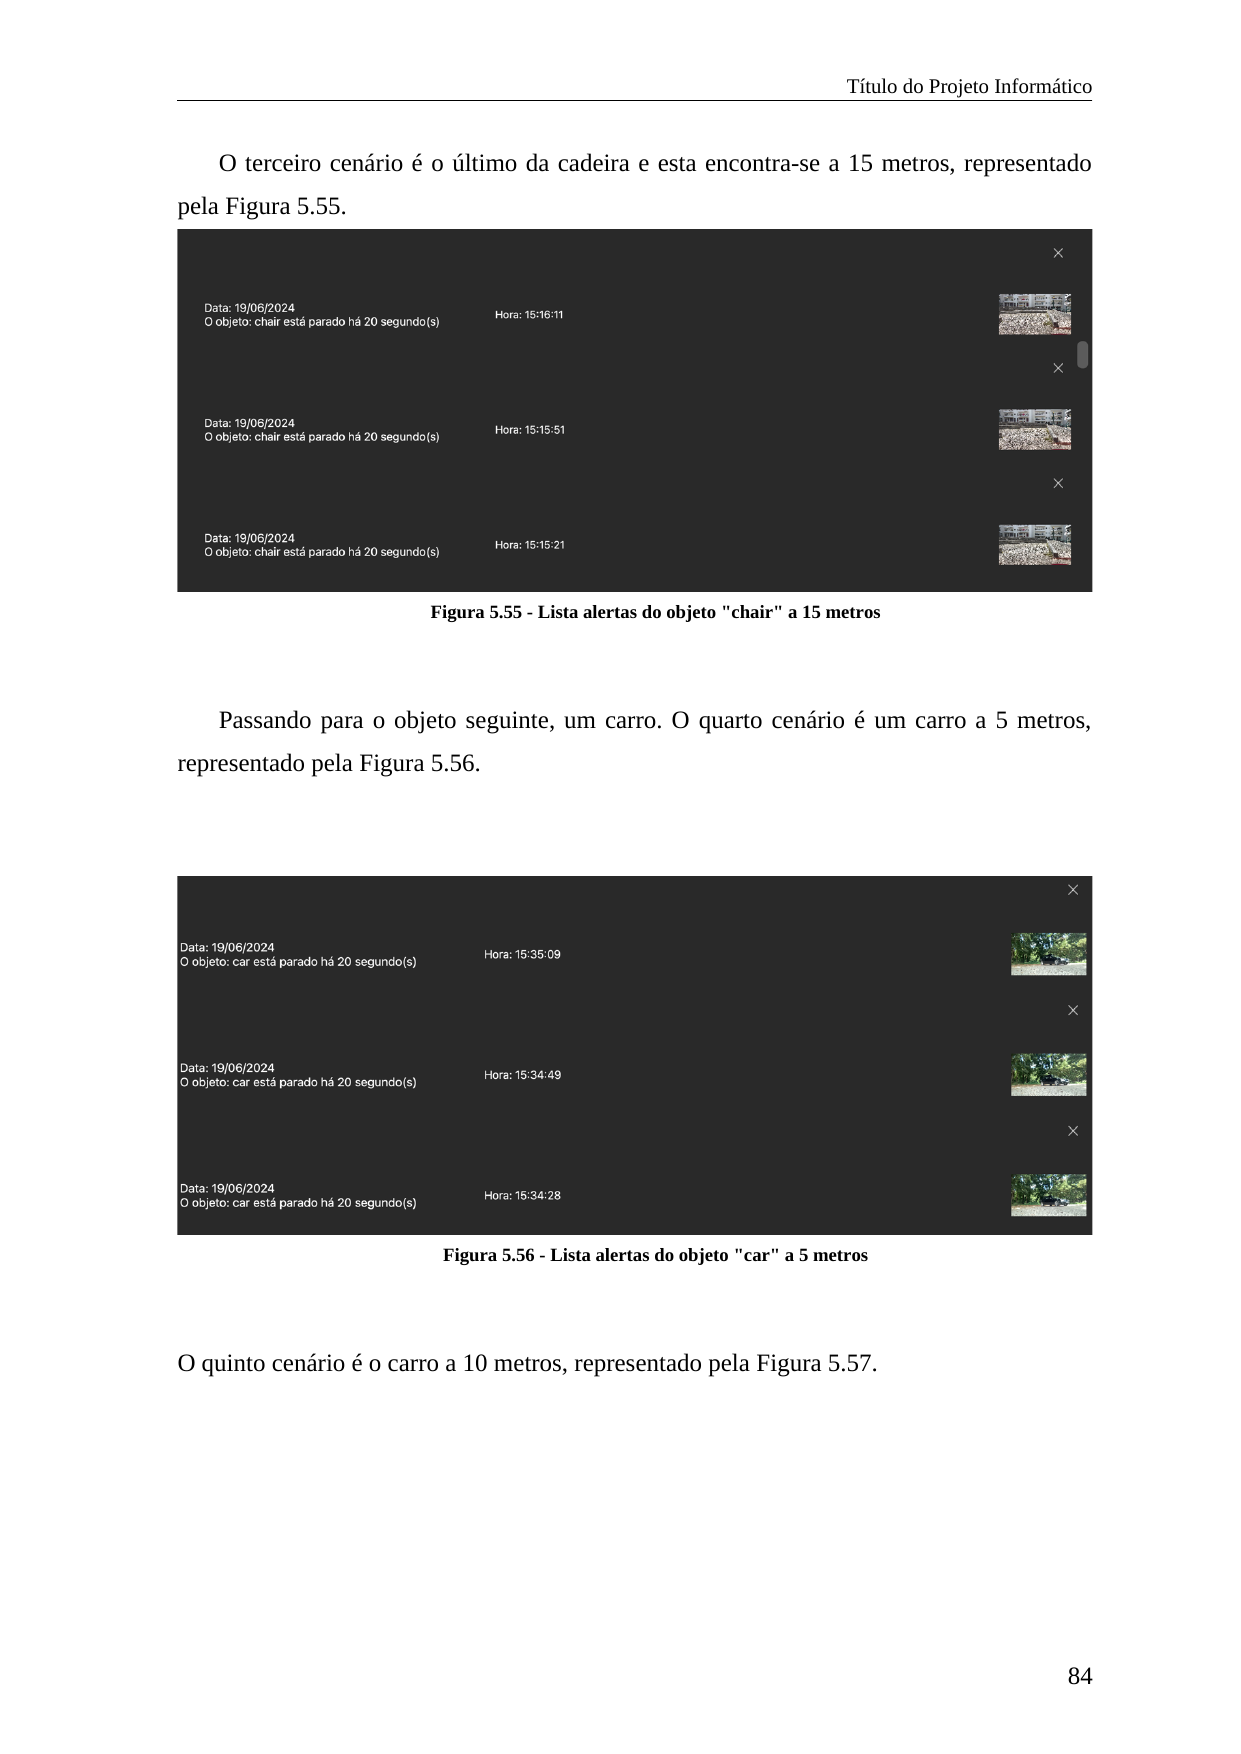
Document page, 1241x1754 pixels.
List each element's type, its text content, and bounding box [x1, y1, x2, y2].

picture [177, 876, 1093, 1235]
picture [177, 229, 1093, 592]
